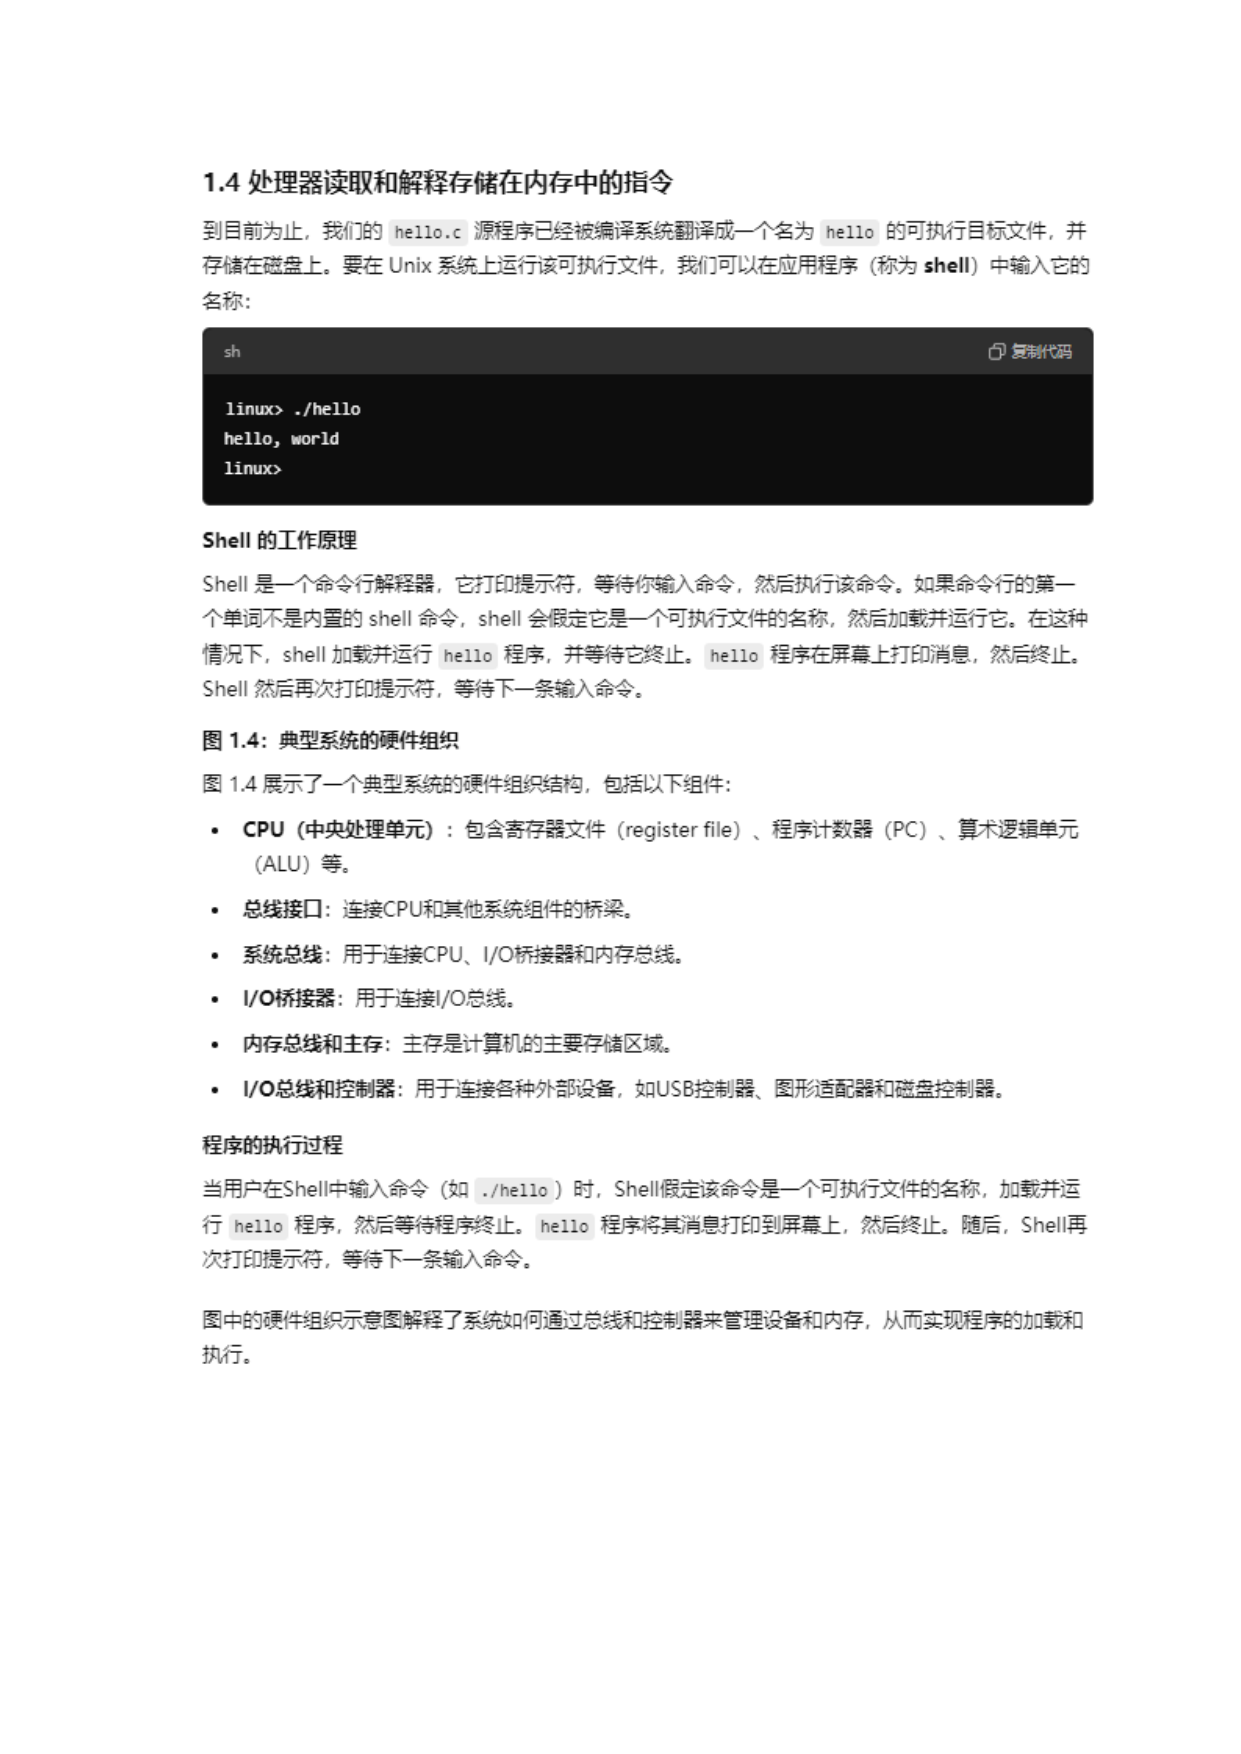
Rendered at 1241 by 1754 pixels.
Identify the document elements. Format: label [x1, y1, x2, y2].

picture [187, 151, 1183, 1378]
